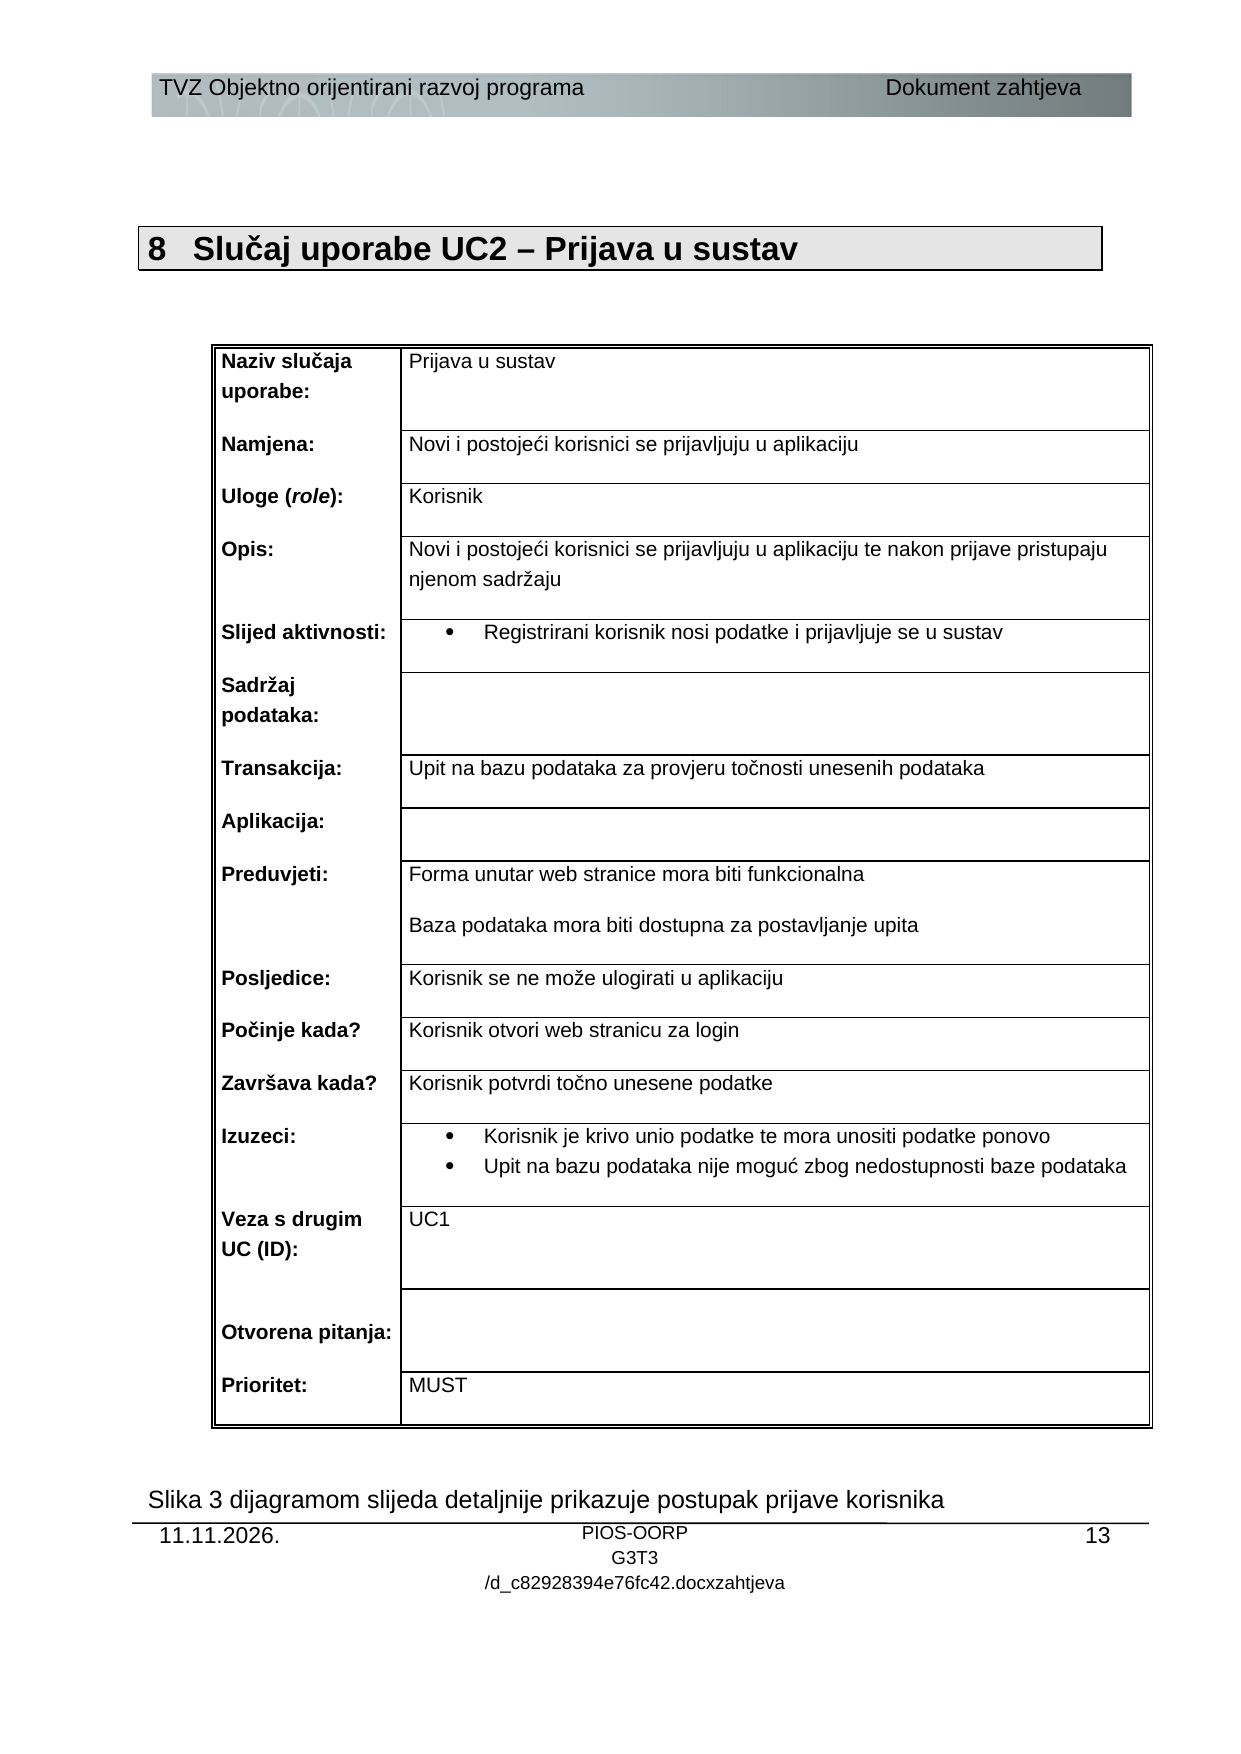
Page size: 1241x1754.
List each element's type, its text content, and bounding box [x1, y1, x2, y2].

table_cell Korisnik se ne može ulogirati u aplikaciju [402, 965, 1149, 1017]
table_cell Forma unutar web stranice mora biti funkcionalna Baza podataka mora biti dostupna za postavljanje upita [402, 862, 1149, 964]
table_cell Novi i postojeći korisnici se prijavljuju u aplikaciju [402, 431, 1149, 483]
table_cell Registrirani korisnik nosi podatke i prijavljuje se u sustav [402, 620, 1149, 671]
table_cell Transakcija: [216, 754, 400, 807]
table_cell Slijed aktivnosti: [216, 619, 400, 671]
subtitle Slučaj uporabe UC2 – Prijava u sustav [139, 227, 1101, 269]
table_cell [402, 1290, 1149, 1371]
table_cell Prioritet: [216, 1371, 400, 1424]
table_cell [402, 809, 1149, 860]
table_cell Korisnik je krivo unio podatke te mora unositi podatke ponovo Upit na bazu podataka nije moguć zbog nedostupnosti baze podataka [402, 1124, 1149, 1206]
table_cell [402, 673, 1149, 754]
table_cell MUST [402, 1373, 1149, 1424]
table_cell Veza s drugim UC (ID): [216, 1206, 400, 1288]
table_cell Namjena: [216, 430, 400, 483]
table_cell Izuzeci: [216, 1123, 400, 1206]
table_cell UC1 [402, 1207, 1149, 1288]
table_cell Sadržaj podataka: [216, 671, 400, 754]
table_cell Otvorena pitanja: [216, 1288, 400, 1371]
table_header Prijava u sustav [402, 349, 1149, 430]
table_cell Opis: [216, 536, 400, 618]
table_cell Posljedice: [216, 964, 400, 1017]
table_cell Aplikacija: [216, 807, 400, 860]
table_cell Korisnik [402, 484, 1149, 536]
table_cell Počinje kada? [216, 1017, 400, 1069]
table_cell Korisnik potvrdi točno unesene podatke [402, 1071, 1149, 1122]
table_cell Upit na bazu podataka za provjeru točnosti unesenih podataka [402, 756, 1149, 807]
table_header Naziv slučaja uporabe: [216, 349, 400, 430]
table_cell Novi i postojeći korisnici se prijavljuju u aplikaciju te nakon prijave pristupaju njenom sadržaju [402, 537, 1149, 618]
table_cell Uloge (role): [216, 483, 400, 536]
table_cell Preduvjeti: [216, 860, 400, 964]
picture [151, 73, 1132, 117]
table_cell Korisnik otvori web stranicu za login [402, 1018, 1149, 1069]
table_cell Završava kada? [216, 1070, 400, 1122]
